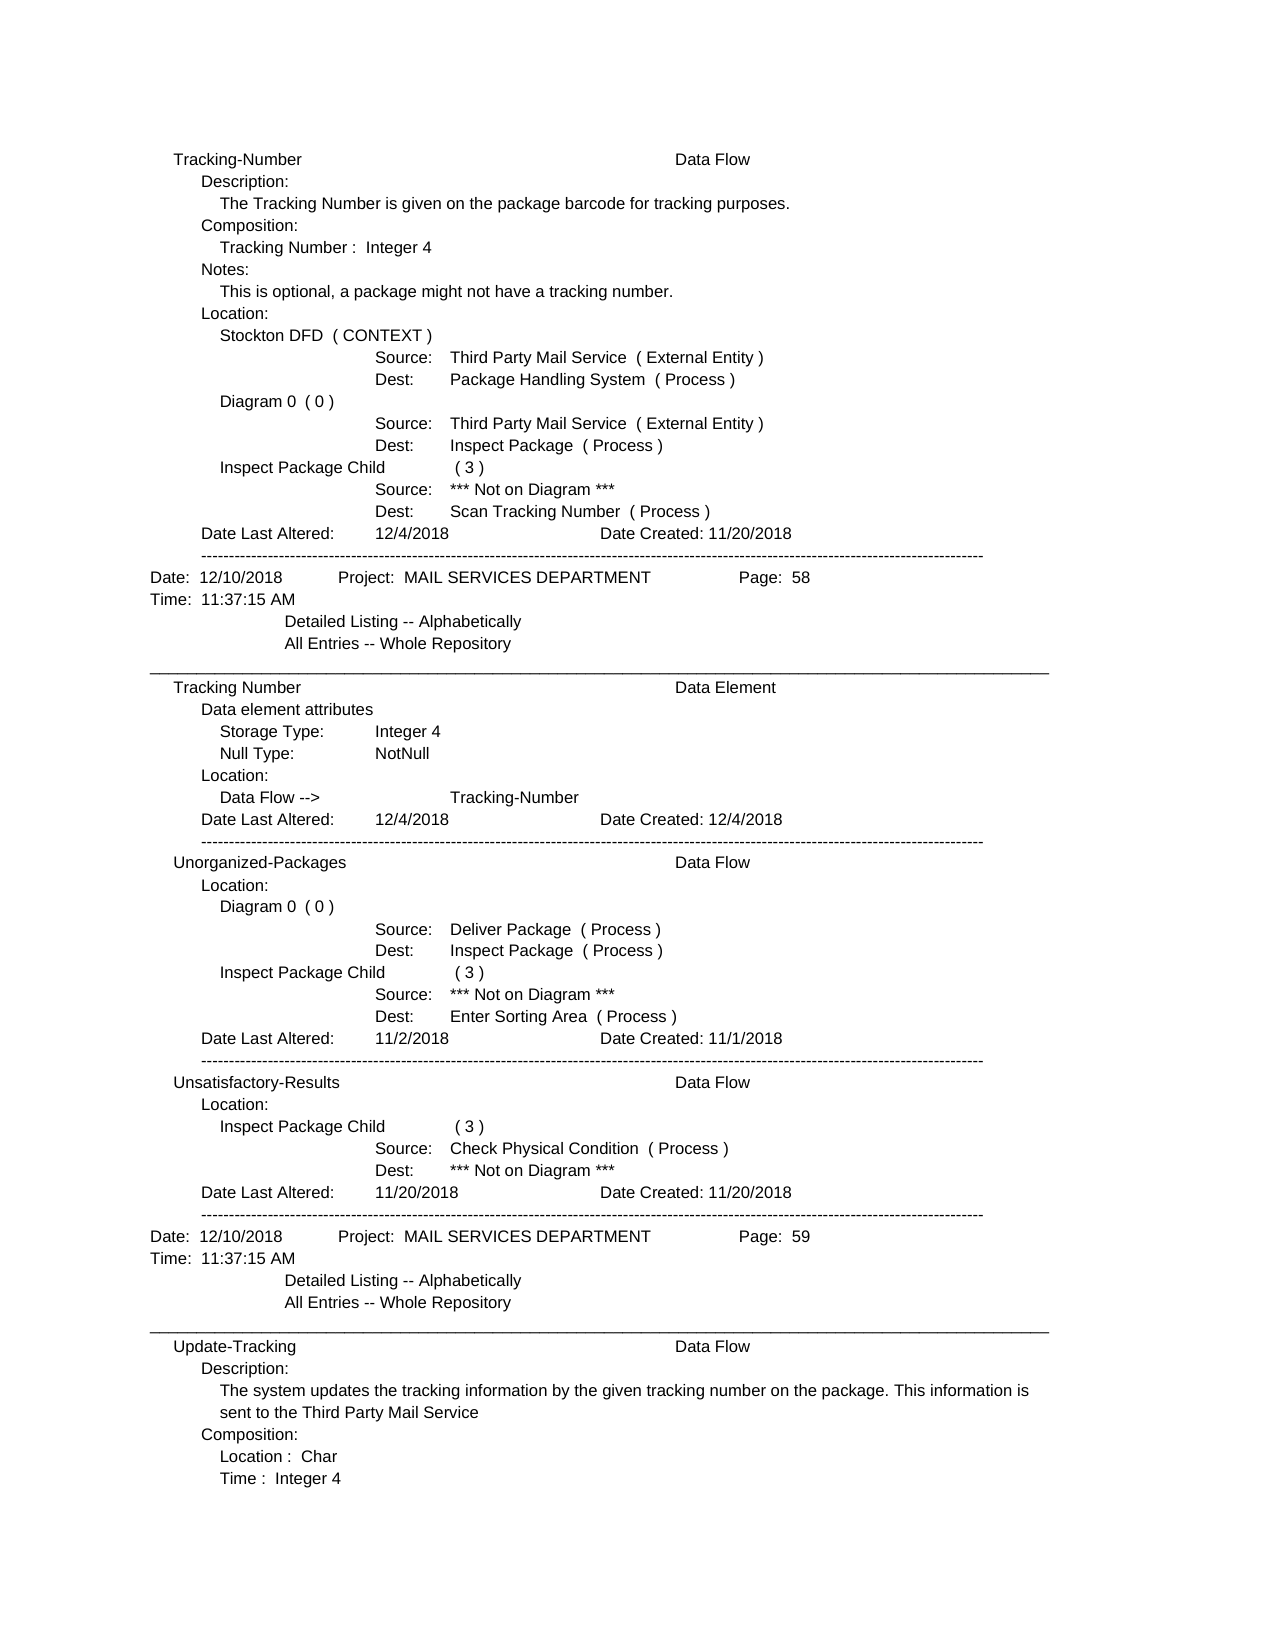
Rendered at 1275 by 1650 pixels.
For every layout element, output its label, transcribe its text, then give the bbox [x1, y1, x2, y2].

text Diagram 0 ( 0 ) [150, 897, 1125, 916]
text Location: [150, 1095, 1125, 1114]
text Source: Third Party Mail Service ( External Entity ) [150, 348, 1125, 367]
text --------------------------------------------------------------------------------------------------------------------------------------------- [150, 1051, 1125, 1070]
text Date Last Altered: 12/4/2018 Date Created: 12/4/2018 [150, 809, 1125, 828]
text --------------------------------------------------------------------------------------------------------------------------------------------- [150, 1205, 1125, 1224]
text Source: Check Physical Condition ( Process ) [150, 1139, 1125, 1158]
text The system updates the tracking information by the given tracking number on the package. This information is [150, 1381, 1125, 1400]
text --------------------------------------------------------------------------------------------------------------------------------------------- [150, 831, 1125, 851]
text Dest: Enter Sorting Area ( Process ) [150, 1007, 1125, 1026]
text Dest: Package Handling System ( Process ) [150, 370, 1125, 389]
text Dest: Scan Tracking Number ( Process ) [150, 502, 1125, 521]
text Diagram 0 ( 0 ) [150, 392, 1125, 411]
text Location : Char [150, 1447, 1125, 1466]
text Stockton DFD ( CONTEXT ) [150, 326, 1125, 345]
text Date: 12/10/2018 Project: MAIL SERVICES DEPARTMENT Page: 58 [150, 568, 1125, 587]
text Inspect Package Child ( 3 ) [150, 963, 1125, 982]
text _________________________________________________________________________________________________ [150, 656, 1125, 675]
text Detailed Listing -- Alphabetically [150, 612, 1125, 631]
text This is optional, a package might not have a tracking number. [150, 282, 1125, 301]
text Date Last Altered: 12/4/2018 Date Created: 11/20/2018 [150, 524, 1125, 543]
text Time : Integer 4 [150, 1469, 1125, 1488]
text Source: Deliver Package ( Process ) [150, 919, 1125, 938]
text Unorganized-Packages Data Flow [150, 853, 1125, 872]
text Composition: [150, 216, 1125, 235]
text Date Last Altered: 11/20/2018 Date Created: 11/20/2018 [150, 1183, 1125, 1202]
text Data element attributes [150, 699, 1125, 719]
text The Tracking Number is given on the package barcode for tracking purposes. [150, 194, 1125, 213]
text Location: [150, 875, 1125, 894]
text Notes: [150, 260, 1125, 279]
text --------------------------------------------------------------------------------------------------------------------------------------------- [150, 546, 1125, 565]
text Detailed Listing -- Alphabetically [150, 1271, 1125, 1290]
text Dest: *** Not on Diagram *** [150, 1161, 1125, 1180]
text Location: [150, 765, 1125, 784]
text Tracking Number Data Element [150, 677, 1125, 697]
text Null Type: NotNull [150, 743, 1125, 763]
text Source: Third Party Mail Service ( External Entity ) [150, 414, 1125, 433]
text Inspect Package Child ( 3 ) [150, 458, 1125, 477]
text Location: [150, 304, 1125, 323]
text Inspect Package Child ( 3 ) [150, 1117, 1125, 1136]
text Tracking-Number Data Flow [150, 150, 1125, 169]
text Tracking Number : Integer 4 [150, 238, 1125, 257]
text Update-Tracking Data Flow [150, 1337, 1125, 1356]
text Date Last Altered: 11/2/2018 Date Created: 11/1/2018 [150, 1029, 1125, 1048]
text Description: [150, 1359, 1125, 1378]
text sent to the Third Party Mail Service [150, 1403, 1125, 1422]
text Description: [150, 172, 1125, 191]
text All Entries -- Whole Repository [150, 1293, 1125, 1312]
text Unsatisfactory-Results Data Flow [150, 1073, 1125, 1092]
text Time: 11:37:15 AM [150, 589, 1125, 609]
text Source: *** Not on Diagram *** [150, 480, 1125, 499]
text Data Flow --> Tracking-Number [150, 787, 1125, 807]
text Composition: [150, 1425, 1125, 1444]
text _________________________________________________________________________________________________ [150, 1315, 1125, 1334]
text Date: 12/10/2018 Project: MAIL SERVICES DEPARTMENT Page: 59 [150, 1227, 1125, 1246]
text Time: 11:37:15 AM [150, 1249, 1125, 1268]
text Source: *** Not on Diagram *** [150, 985, 1125, 1004]
text All Entries -- Whole Repository [150, 633, 1125, 653]
text Dest: Inspect Package ( Process ) [150, 941, 1125, 960]
text Dest: Inspect Package ( Process ) [150, 436, 1125, 455]
text Storage Type: Integer 4 [150, 721, 1125, 741]
